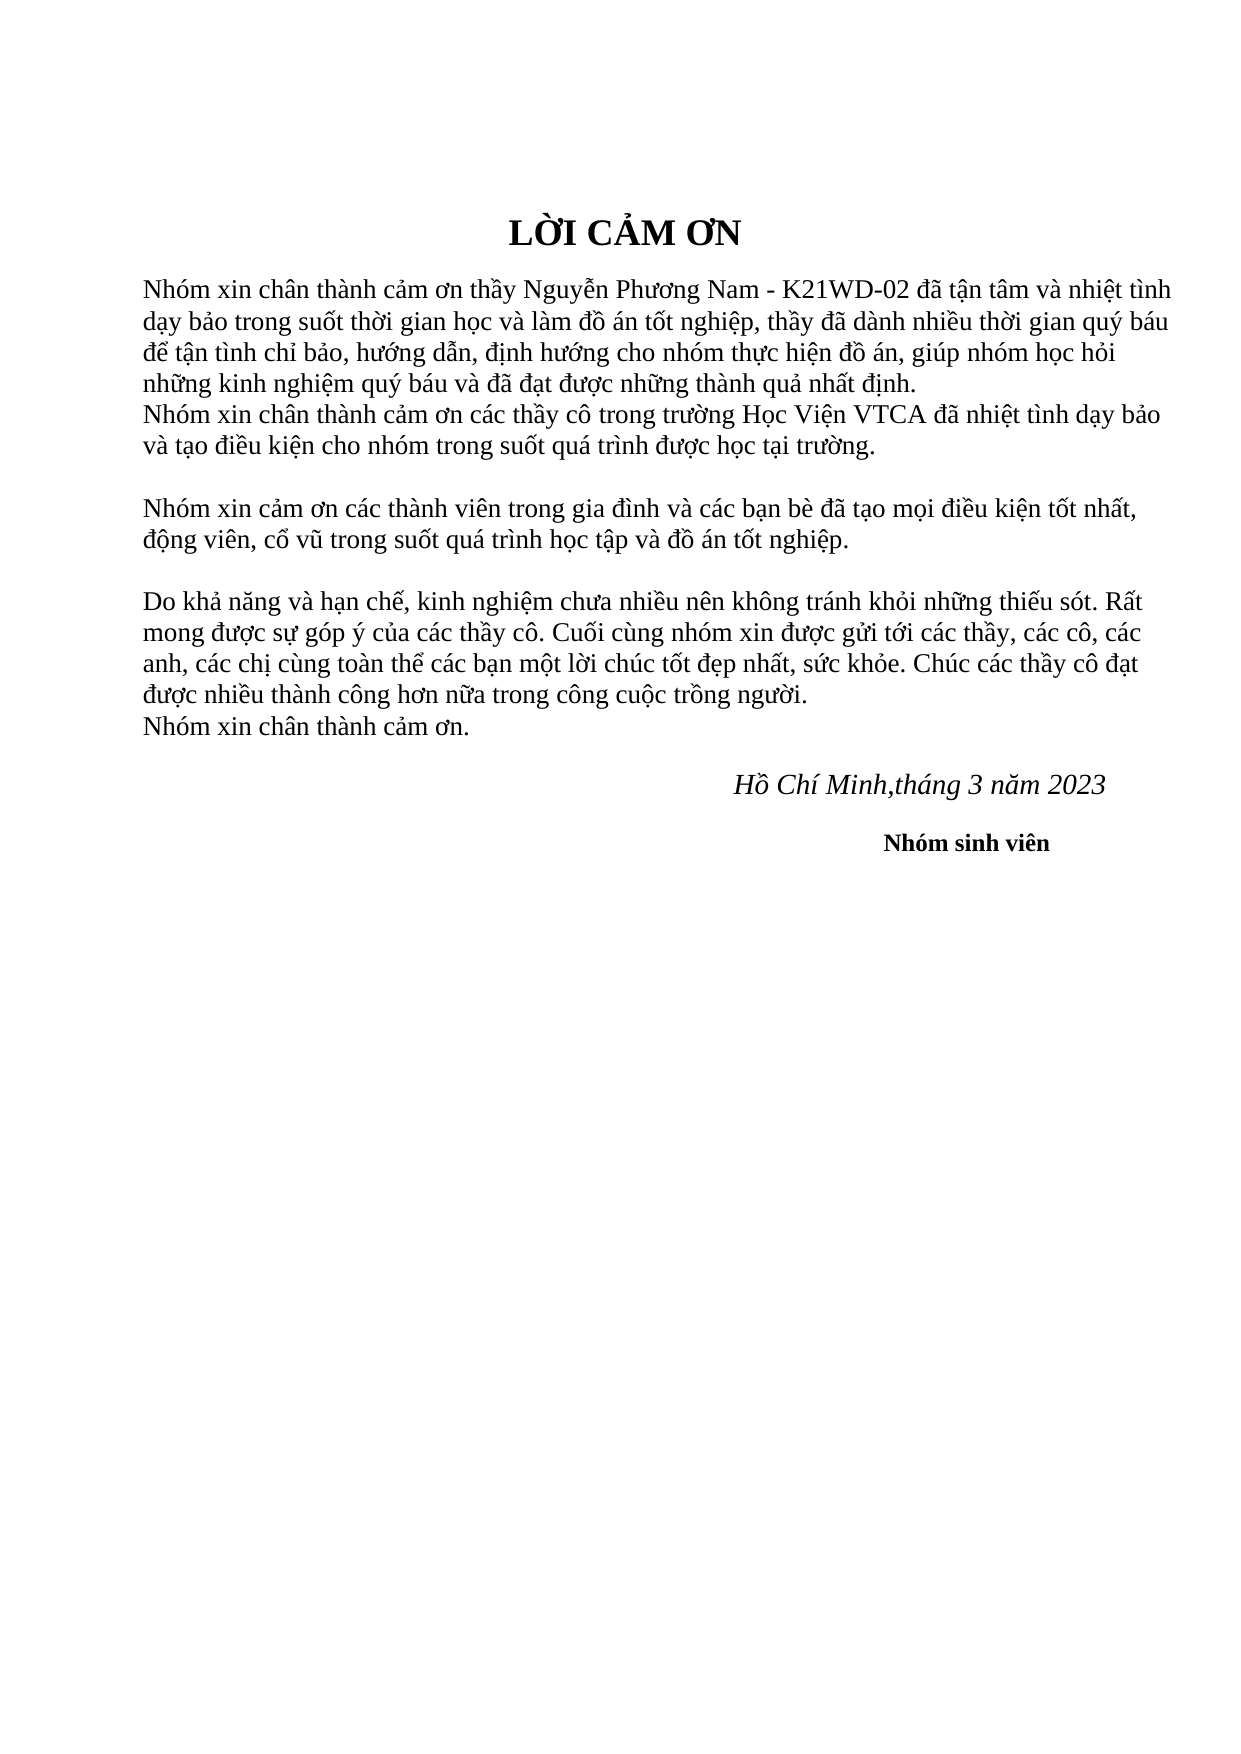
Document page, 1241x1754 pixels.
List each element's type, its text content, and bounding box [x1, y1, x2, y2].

text Hồ Chí Minh,tháng 3 năm 2023 [143, 767, 1188, 801]
text Nhóm xin chân thành cảm ơn thầy Nguyễn Phương Nam - K21WD-02 đã tận tâm và nhiệt tình dạy bảo trong suốt thời gian học và làm đồ án tốt nghiệp, thầy đã dành nhiều thời gian quý báu để tận tình chỉ bảo, hướng dẫn, định hướng cho nhóm thực hiện đồ án, giúp nhóm học hỏi những kinh nghiệm quý báu và đã đạt được những thành quả nhất định. [143, 274, 1188, 398]
text Nhóm xin chân thành cảm ơn các thầy cô trong trường Học Viện VTCA đã nhiệt tình dạy bảo và tạo điều kiện cho nhóm trong suốt quá trình được học tại trường. [143, 398, 1188, 461]
text Nhóm xin chân thành cảm ơn. [143, 710, 1188, 741]
text LỜI CẢM ƠN [133, 210, 1188, 253]
text Do khả năng và hạn chế, kinh nghiệm chưa nhiều nên không tránh khỏi những thiếu sót. Rất mong được sự góp ý của các thầy cô. Cuối cùng nhóm xin được gửi tới các thầy, các cô, các anh, các chị cùng toàn thể các bạn một lời chúc tốt đẹp nhất, sức khỏe. Chúc các thầy cô đạt được nhiều thành công hơn nữa trong công cuộc trồng người. [143, 585, 1188, 710]
text Nhóm xin cảm ơn các thành viên trong gia đình và các bạn bè đã tạo mọi điều kiện tốt nhất, động viên, cổ vũ trong suốt quá trình học tập và đồ án tốt nghiệp. [143, 492, 1188, 554]
text Nhóm sinh viên [143, 828, 1188, 857]
